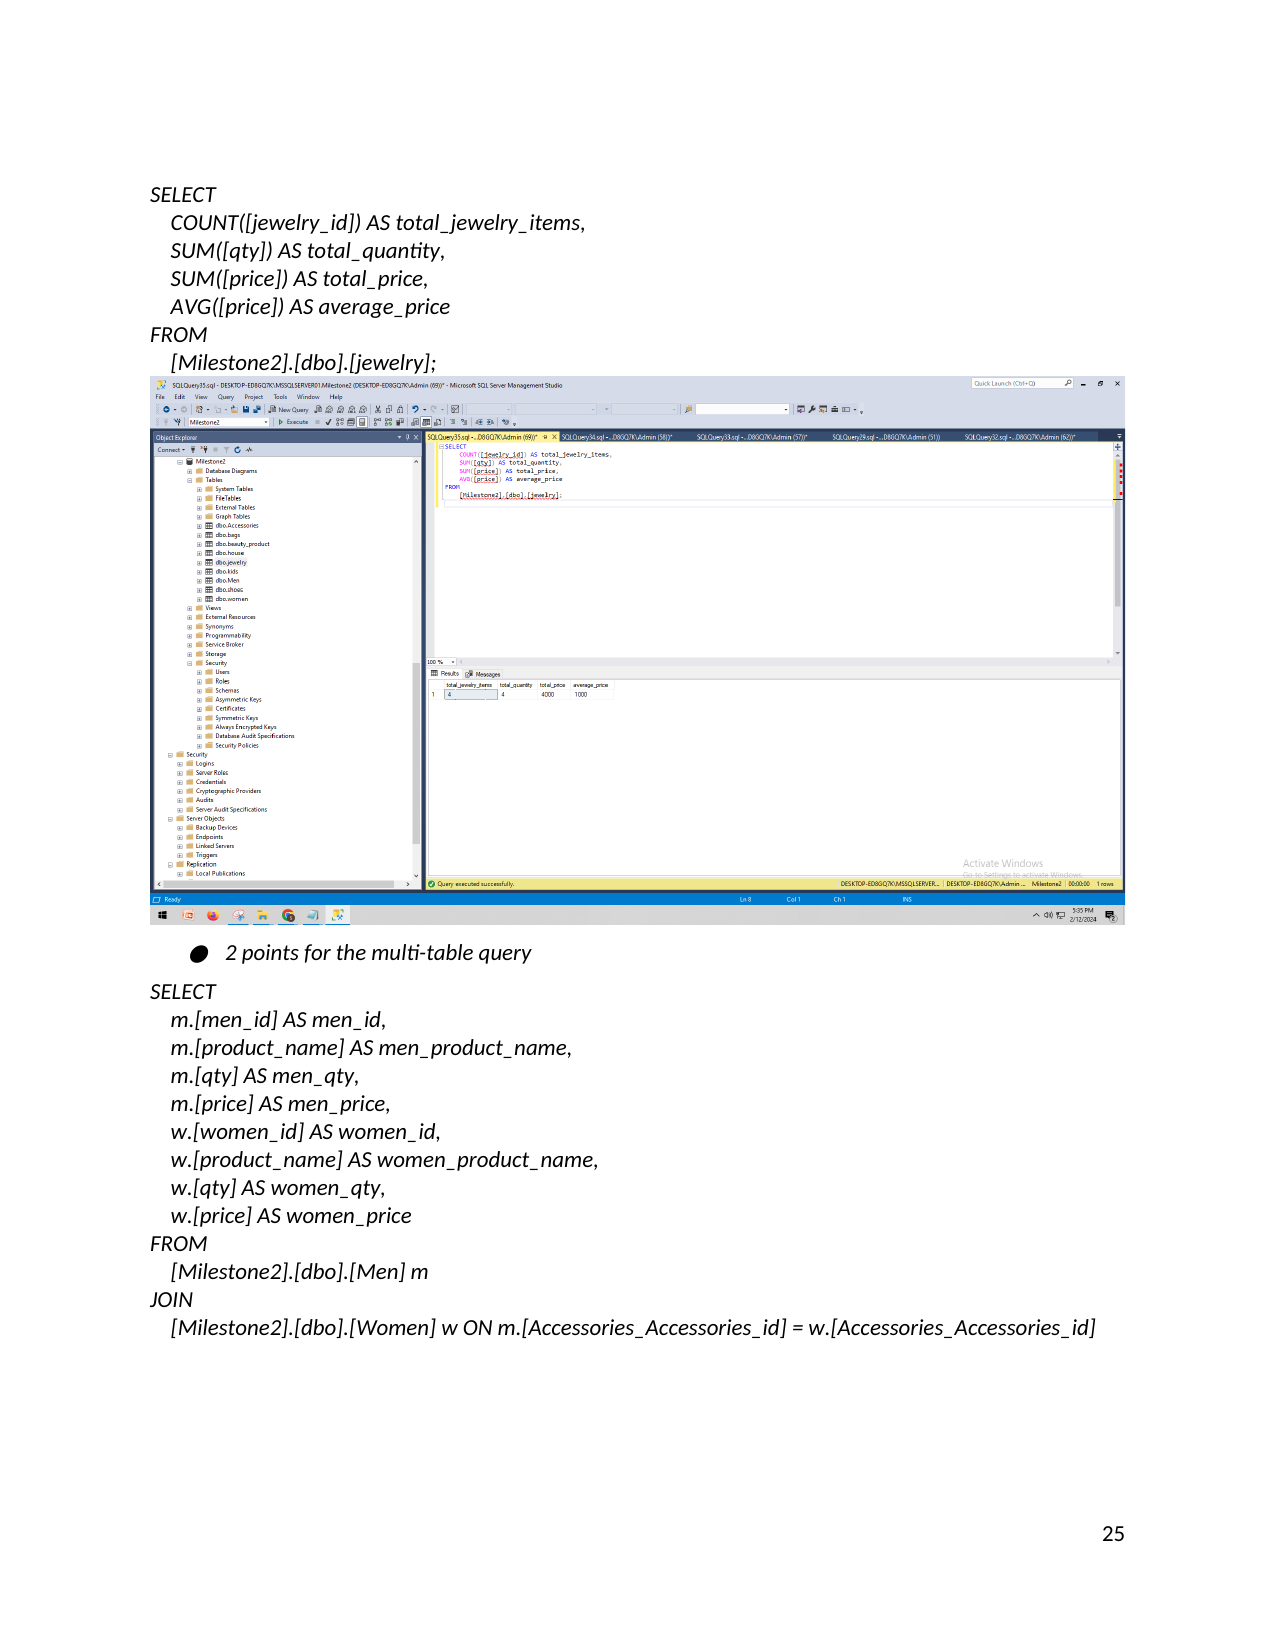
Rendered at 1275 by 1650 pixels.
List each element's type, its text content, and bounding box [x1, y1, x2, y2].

text FROM [150, 1229, 1125, 1257]
text FROM [150, 320, 1125, 348]
text SELECT [150, 180, 1125, 208]
list 2 points for the multi-table query [187, 926, 1125, 973]
text w.[price] AS women_price [150, 1201, 1125, 1229]
text AVG([price]) AS average_price [150, 292, 1125, 320]
text w.[women_id] AS women_id, [150, 1117, 1125, 1145]
text COUNT([jewelry_id]) AS total_jewelry_items, [150, 208, 1125, 236]
text m.[men_id] AS men_id, [150, 1005, 1125, 1033]
text [Milestone2].[dbo].[Women] w ON m.[Accessories_Accessories_id] = w.[Accessories_Accessories_id] [150, 1313, 1125, 1341]
text SELECT [150, 977, 1125, 1005]
text JOIN [150, 1285, 1125, 1313]
picture [150, 376, 1125, 925]
text w.[product_name] AS women_product_name, [150, 1145, 1125, 1173]
text SUM([qty]) AS total_quantity, [150, 236, 1125, 264]
text [Milestone2].[dbo].[jewelry]; [150, 348, 1125, 376]
text m.[price] AS men_price, [150, 1089, 1125, 1117]
text SUM([price]) AS total_price, [150, 264, 1125, 292]
text m.[product_name] AS men_product_name, [150, 1033, 1125, 1061]
text w.[qty] AS women_qty, [150, 1173, 1125, 1201]
text [Milestone2].[dbo].[Men] m [150, 1257, 1125, 1285]
text m.[qty] AS men_qty, [150, 1061, 1125, 1089]
